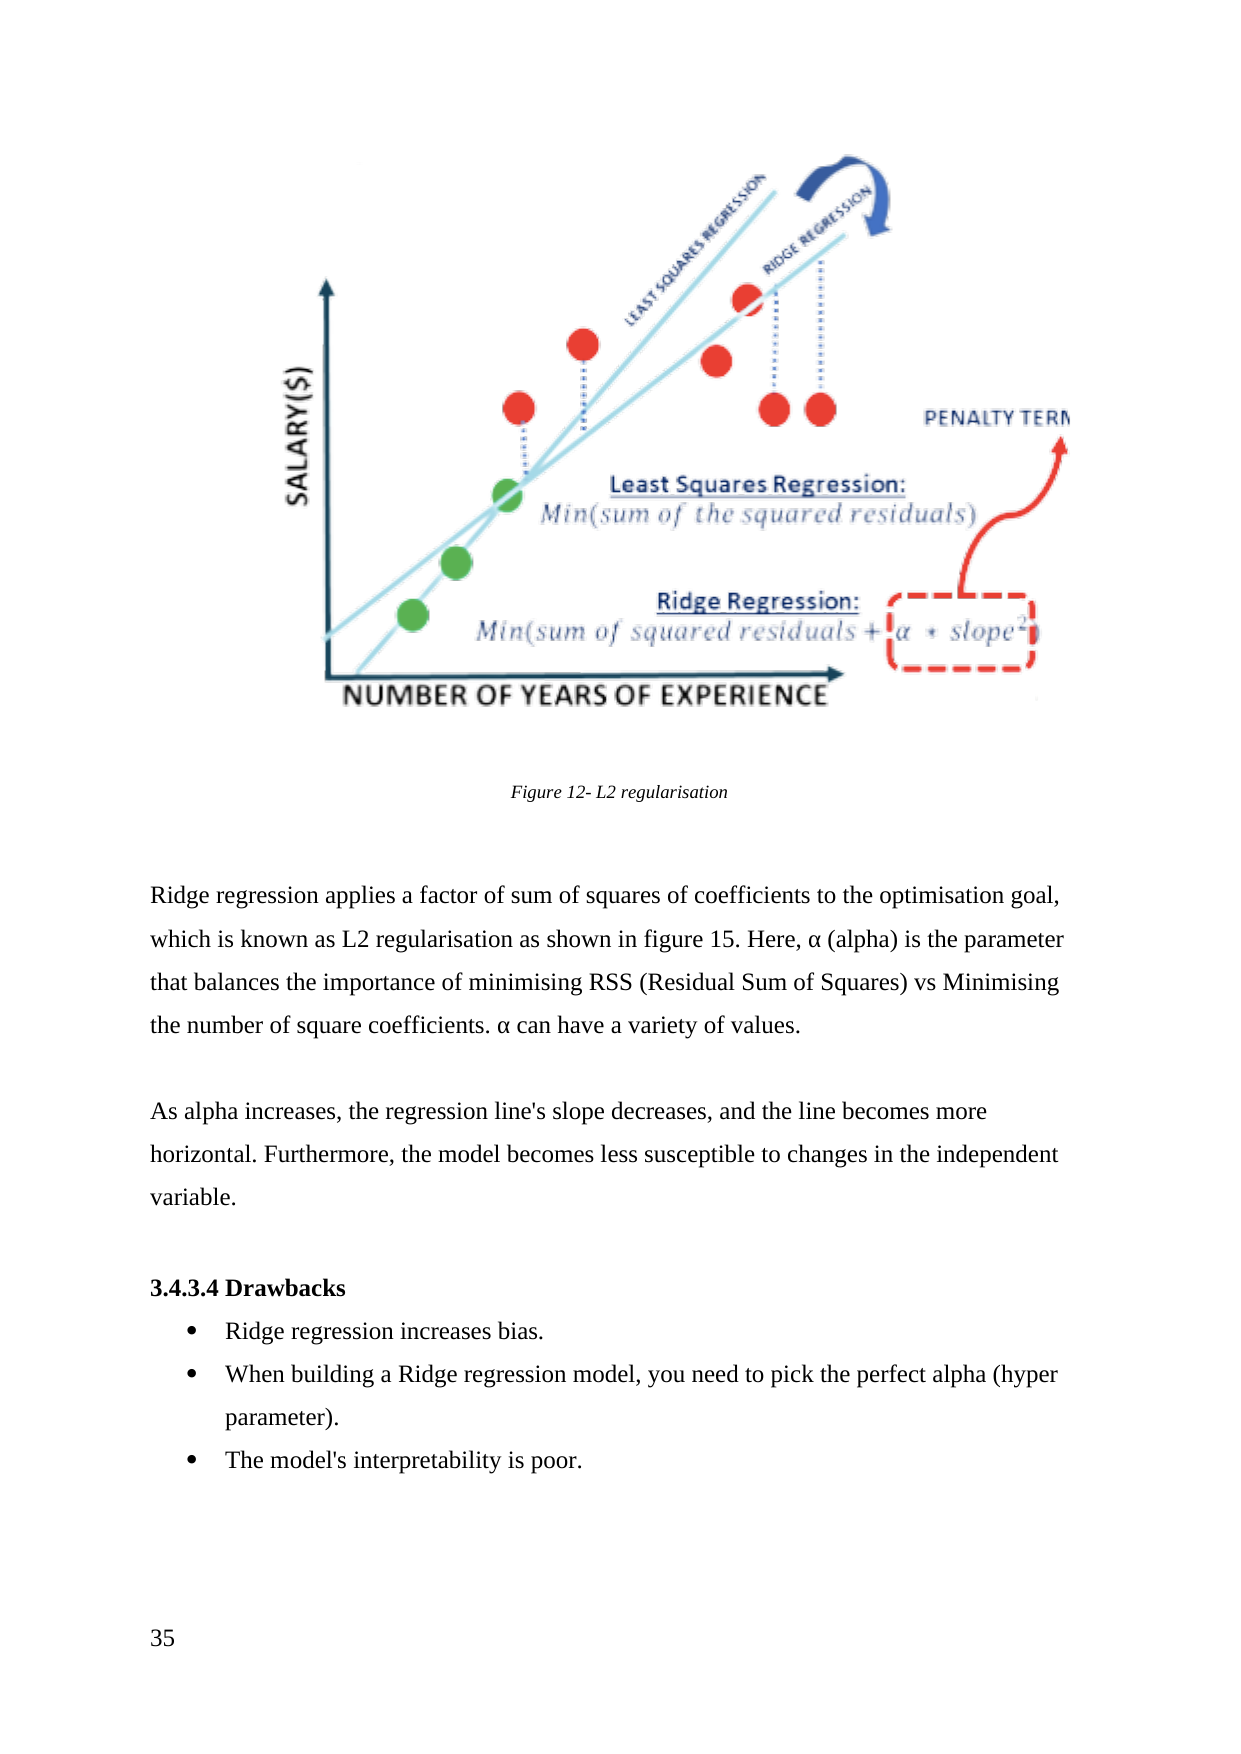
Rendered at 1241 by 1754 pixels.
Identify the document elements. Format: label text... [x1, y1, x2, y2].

list The model's interpretability is poor. [187, 1445, 1090, 1474]
subtitle 3.4.3.4 Drawbacks [150, 1273, 1090, 1302]
list When building a Ridge regression model, you need to pick the perfect alpha (hyper parameter). [187, 1359, 1090, 1431]
text As alpha increases, the regression line's slope decreases, and the line becomes more horizontal. Furthermore, the model becomes less susceptible to changes in the independent variable. [150, 1096, 1090, 1211]
text Ridge regression applies a factor of sum of squares of coefficients to the optimisation goal, which is known as L2 regularisation as shown in figure 15. Here, α (alpha) is the parameter that balances the importance of minimising RSS (Residual Sum of Squares) vs Minimising the number of square coefficients. α can have a variety of values. [150, 881, 1090, 1039]
text Figure 12- L2 regularisation [150, 781, 1090, 802]
list Ridge regression increases bias. [187, 1316, 1090, 1345]
picture [150, 150, 1090, 767]
